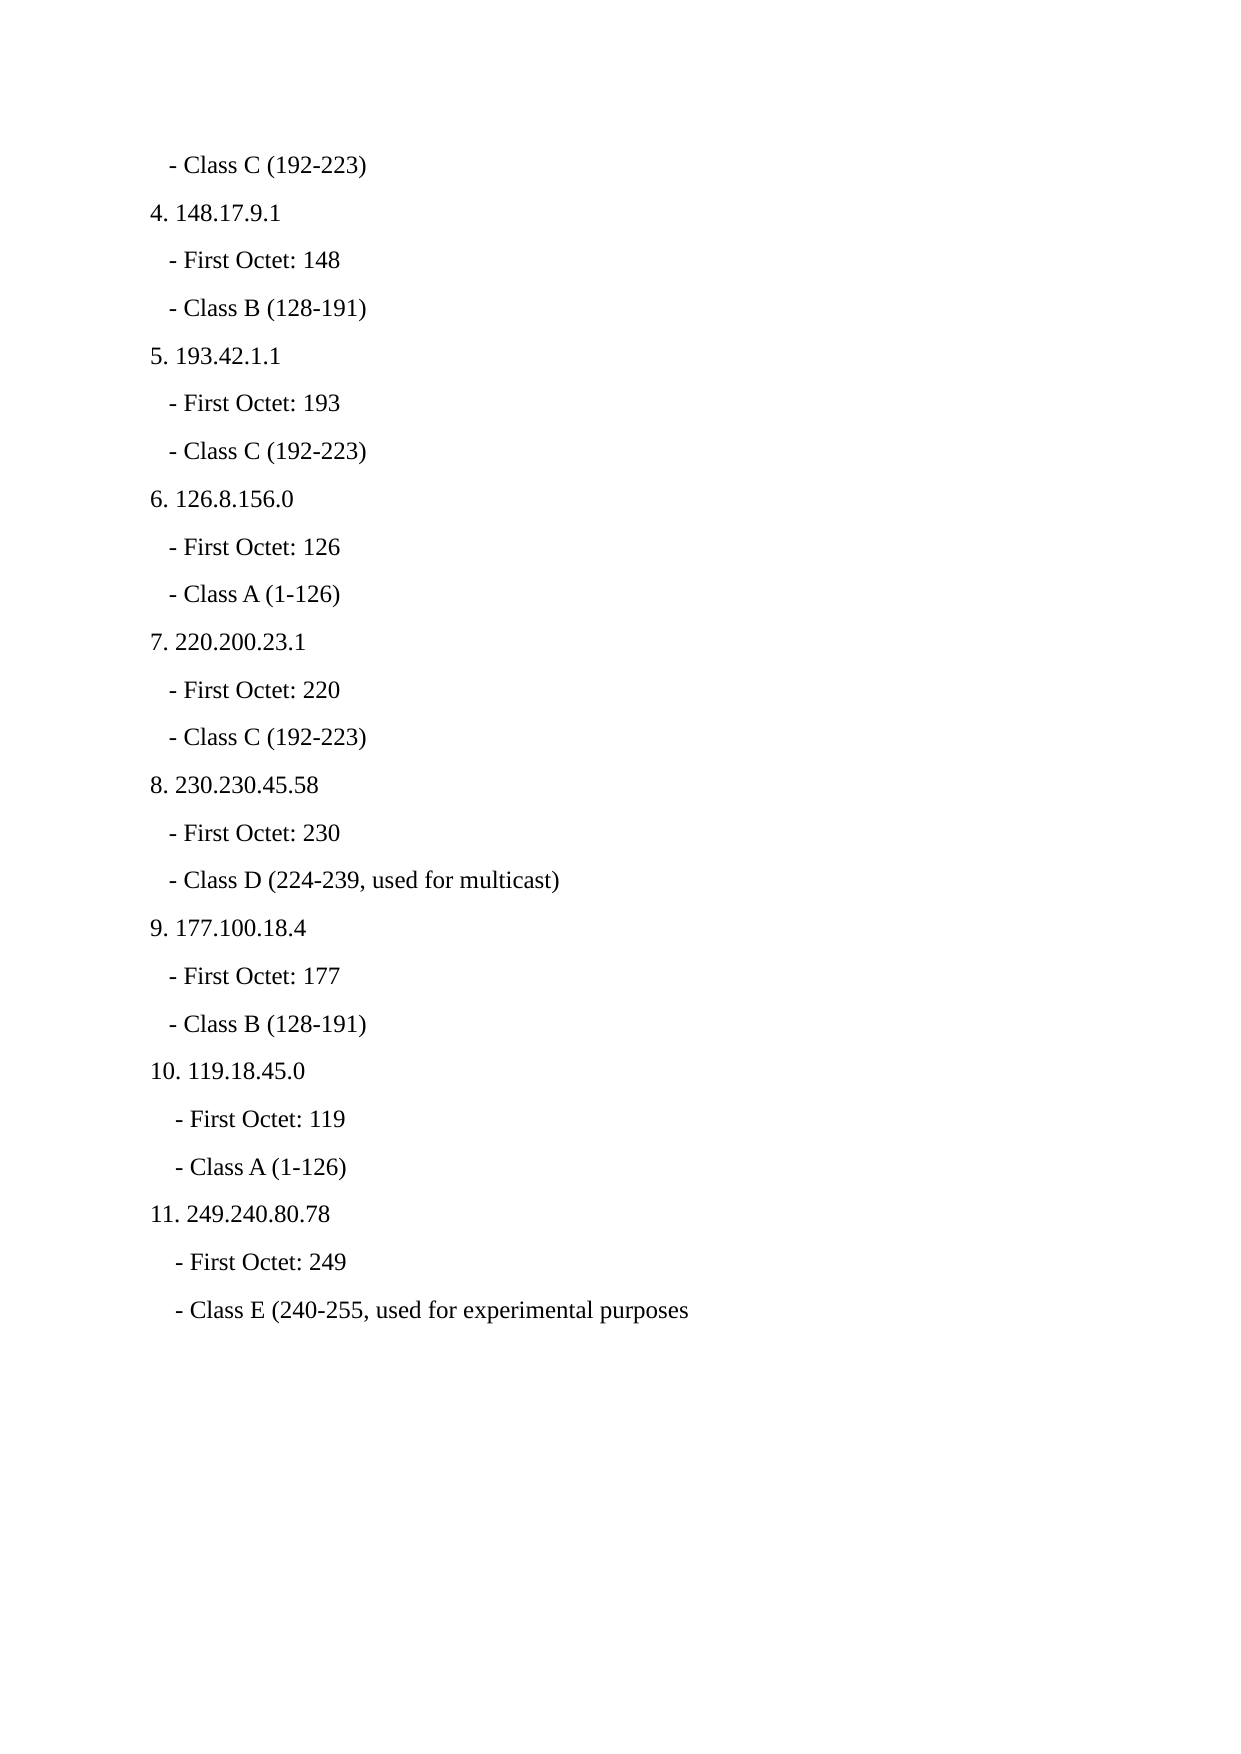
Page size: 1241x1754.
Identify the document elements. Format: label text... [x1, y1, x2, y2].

text - Class A (1-126) [150, 1152, 1090, 1181]
text 11. 249.240.80.78 [150, 1199, 1090, 1228]
text 4. 148.17.9.1 [150, 198, 1090, 226]
text - First Octet: 126 [150, 532, 1090, 560]
text - Class B (128-191) [150, 293, 1090, 322]
text 8. 230.230.45.58 [150, 770, 1090, 799]
text 7. 220.200.23.1 [150, 627, 1090, 656]
text - First Octet: 148 [150, 245, 1090, 274]
text - Class C (192-223) [150, 722, 1090, 751]
text - First Octet: 230 [150, 818, 1090, 847]
text - Class D (224-239, used for multicast) [150, 866, 1090, 894]
text 6. 126.8.156.0 [150, 484, 1090, 513]
text - First Octet: 177 [150, 961, 1090, 990]
text 5. 193.42.1.1 [150, 341, 1090, 369]
text - Class A (1-126) [150, 579, 1090, 608]
text - First Octet: 193 [150, 388, 1090, 417]
text - Class B (128-191) [150, 1009, 1090, 1037]
text - First Octet: 220 [150, 675, 1090, 703]
text 10. 119.18.45.0 [150, 1056, 1090, 1085]
text - First Octet: 119 [150, 1104, 1090, 1133]
text - Class E (240-255, used for experimental purposes [150, 1295, 1090, 1324]
text - Class C (192-223) [150, 436, 1090, 465]
text - Class C (192-223) [150, 150, 1090, 179]
text 9. 177.100.18.4 [150, 913, 1090, 942]
text - First Octet: 249 [150, 1247, 1090, 1276]
